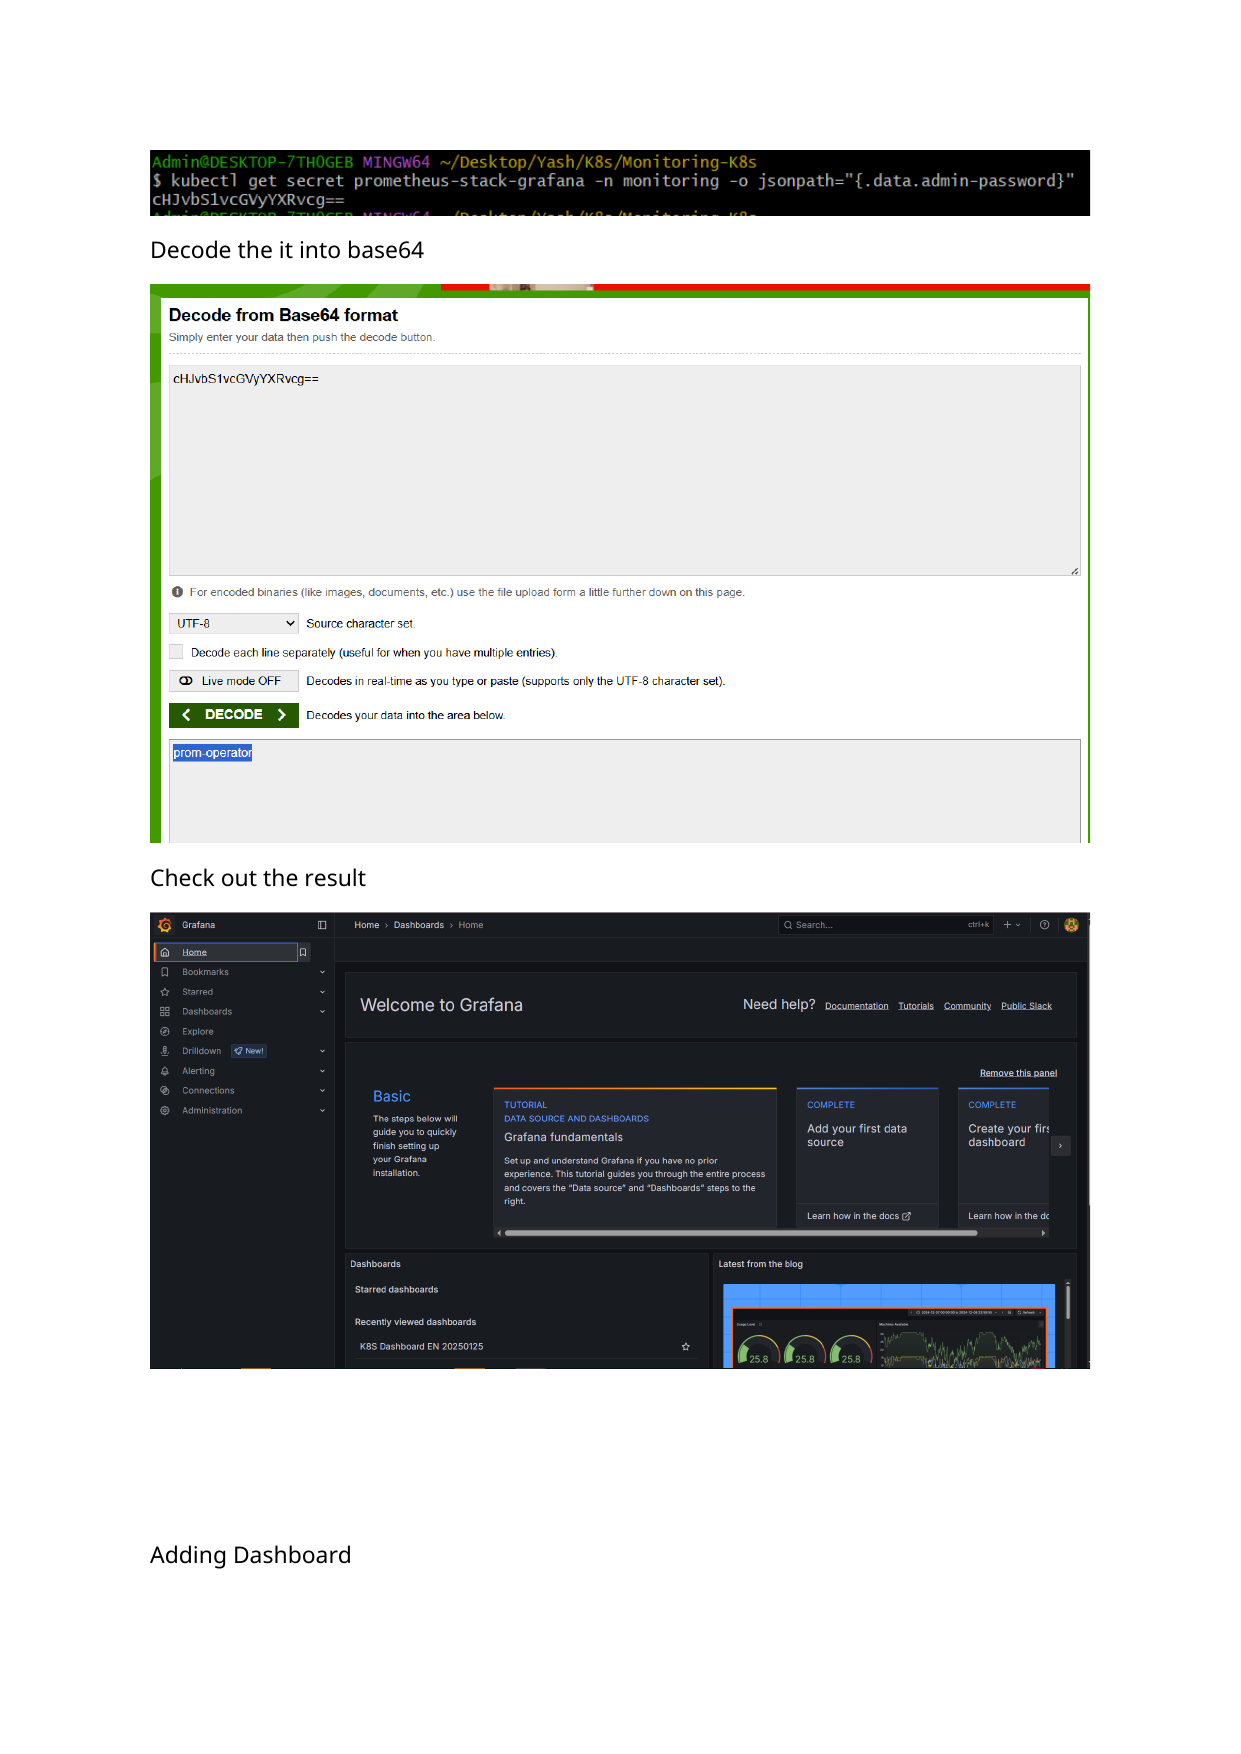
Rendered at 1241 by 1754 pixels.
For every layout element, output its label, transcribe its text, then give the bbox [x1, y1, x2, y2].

text Decode the it into base64 [150, 234, 1090, 265]
picture [150, 912, 1091, 1369]
picture [150, 150, 1091, 216]
picture [150, 284, 1091, 843]
text Adding Dashboard [150, 1538, 1090, 1570]
text Check out the result [150, 862, 1090, 893]
